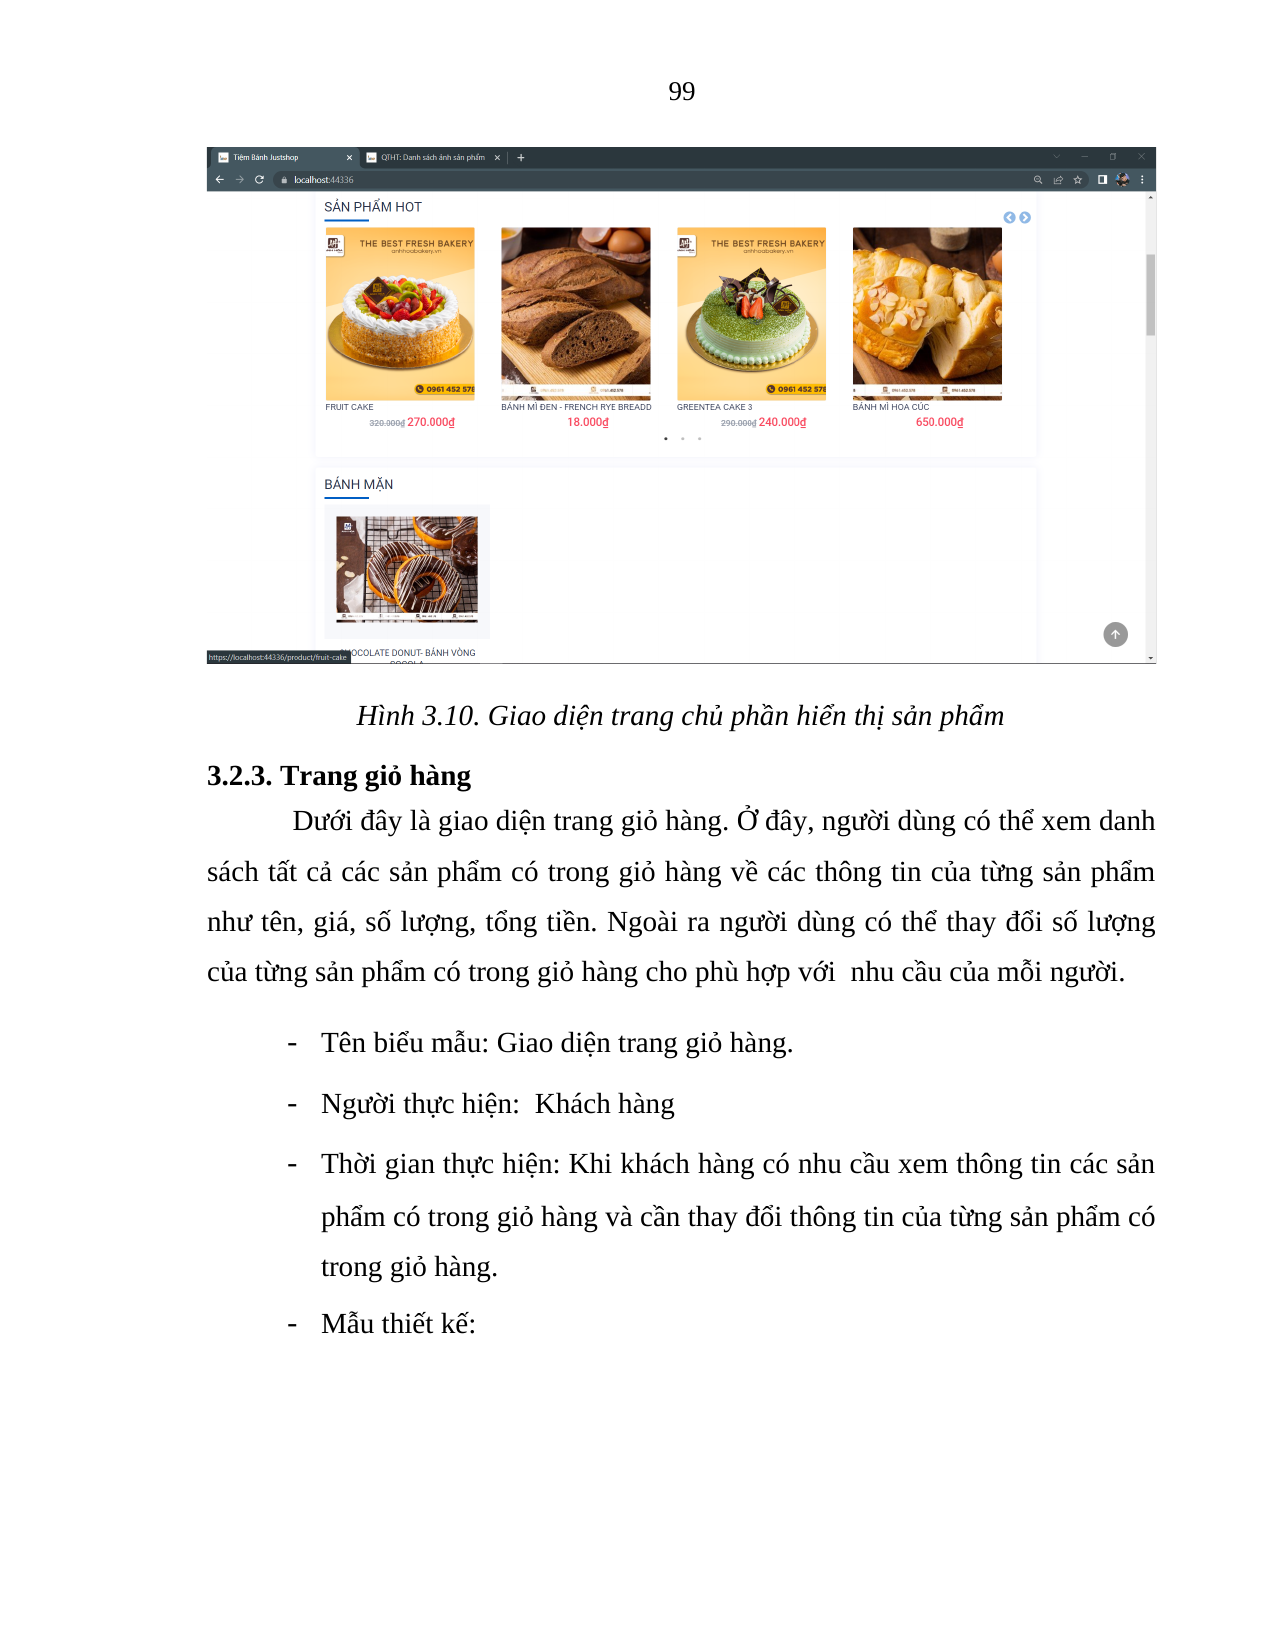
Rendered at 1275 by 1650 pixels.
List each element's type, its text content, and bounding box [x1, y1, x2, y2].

text Dưới đây là giao diện trang giỏ hàng. Ở đây, người dùng có thể xem danh sách tất cả các sản phẩm có trong giỏ hàng về các thông tin của từng sản phẩm như tên, giá, số lượng, tổng tiền. Ngoài ra người dùng có thể thay đổi số lượng của từng sản phẩm có trong giỏ hàng cho phù hợp với nhu cầu của mỗi người. [207, 803, 1157, 988]
list Thời gian thực hiện: Khi khách hàng có nhu cầu xem thông tin các sản phẩm có trong giỏ hàng và cần thay đổi thông tin của từng sản phẩm có trong giỏ hàng. [283, 1146, 1157, 1283]
text Hình 3.10. Giao diện trang chủ phần hiển thị sản phẩm [207, 698, 1157, 732]
subtitle 3.2.3. Trang giỏ hàng [207, 758, 1157, 791]
picture [206, 147, 1157, 664]
list Mẫu thiết kế: [283, 1306, 1157, 1342]
list Tên biểu mẫu: Giao diện trang giỏ hàng. [283, 1025, 1157, 1061]
list Người thực hiện: Khách hàng [283, 1086, 1157, 1122]
